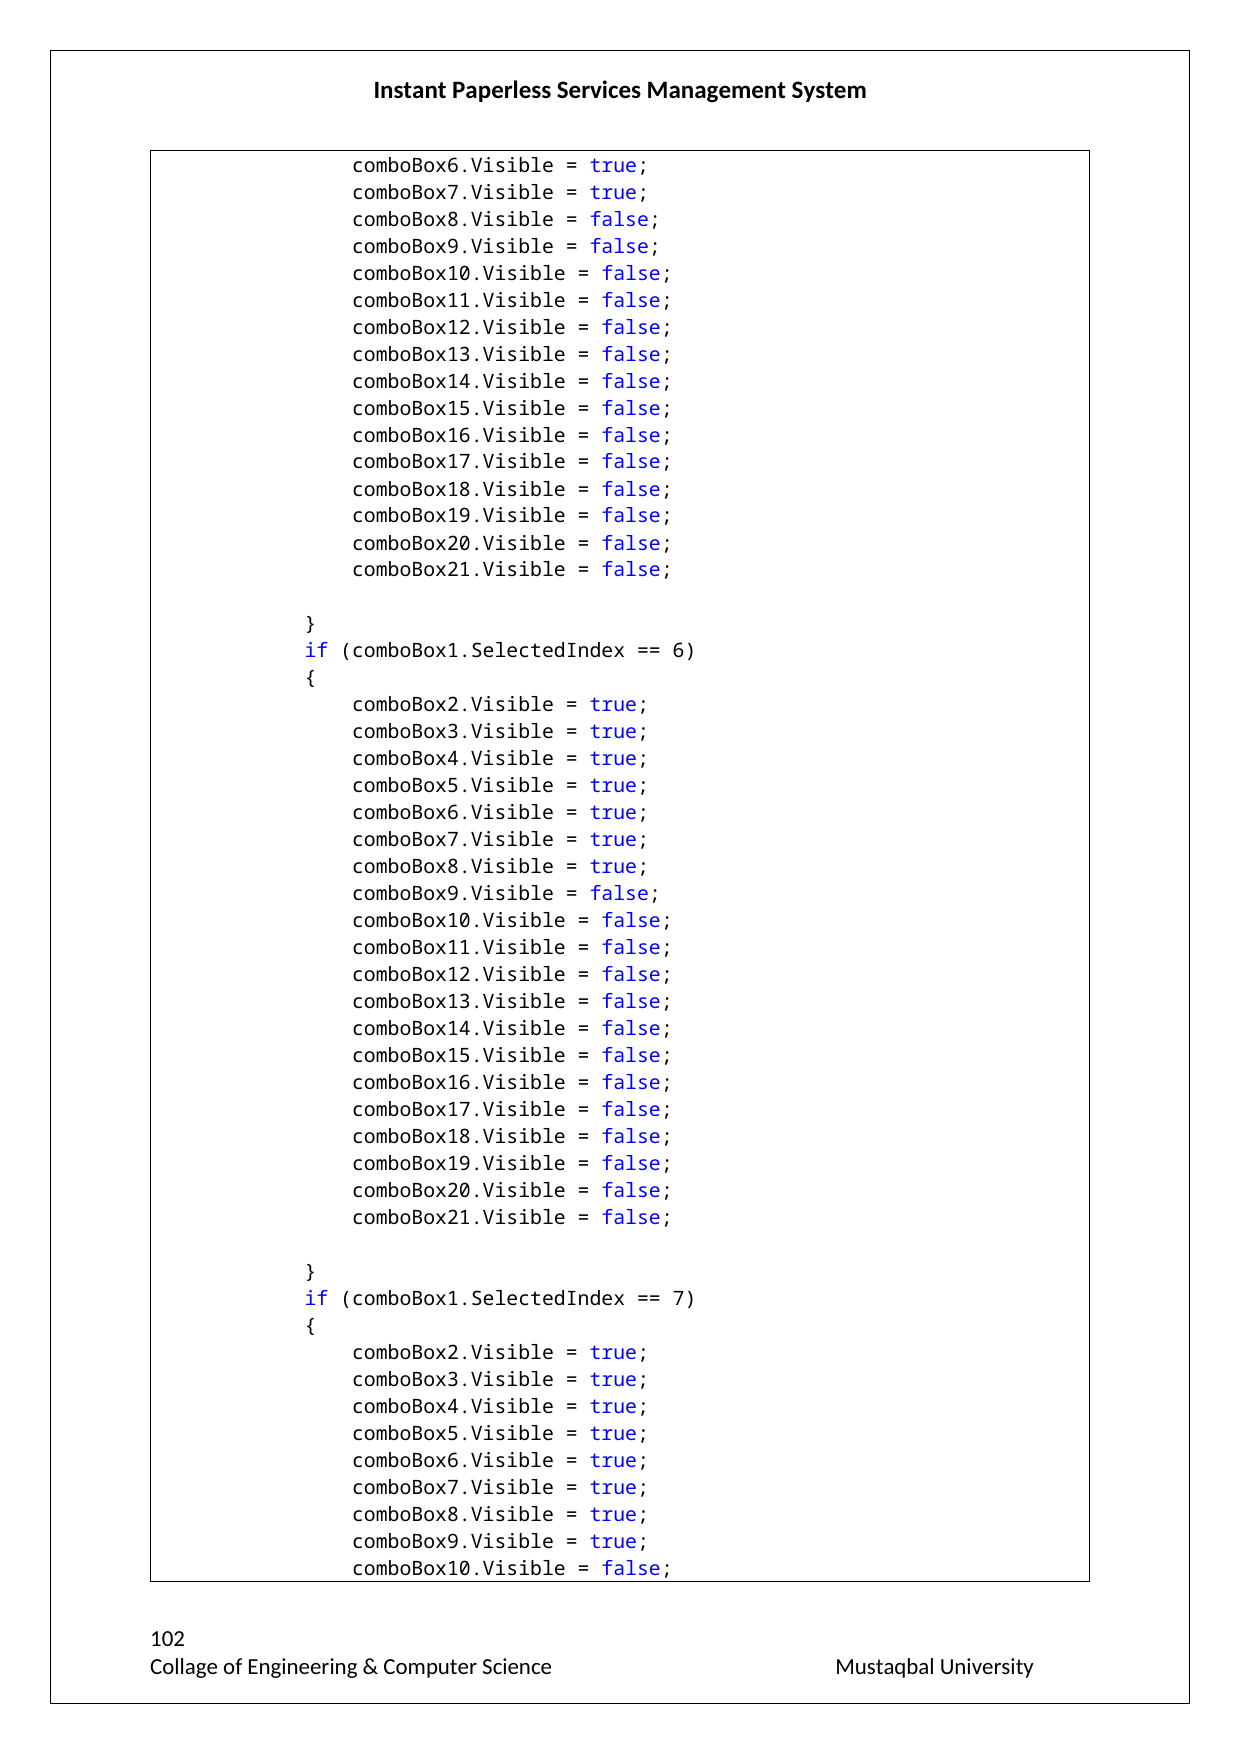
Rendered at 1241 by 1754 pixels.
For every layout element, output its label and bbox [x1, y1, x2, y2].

table_header [151, 151, 1089, 1581]
